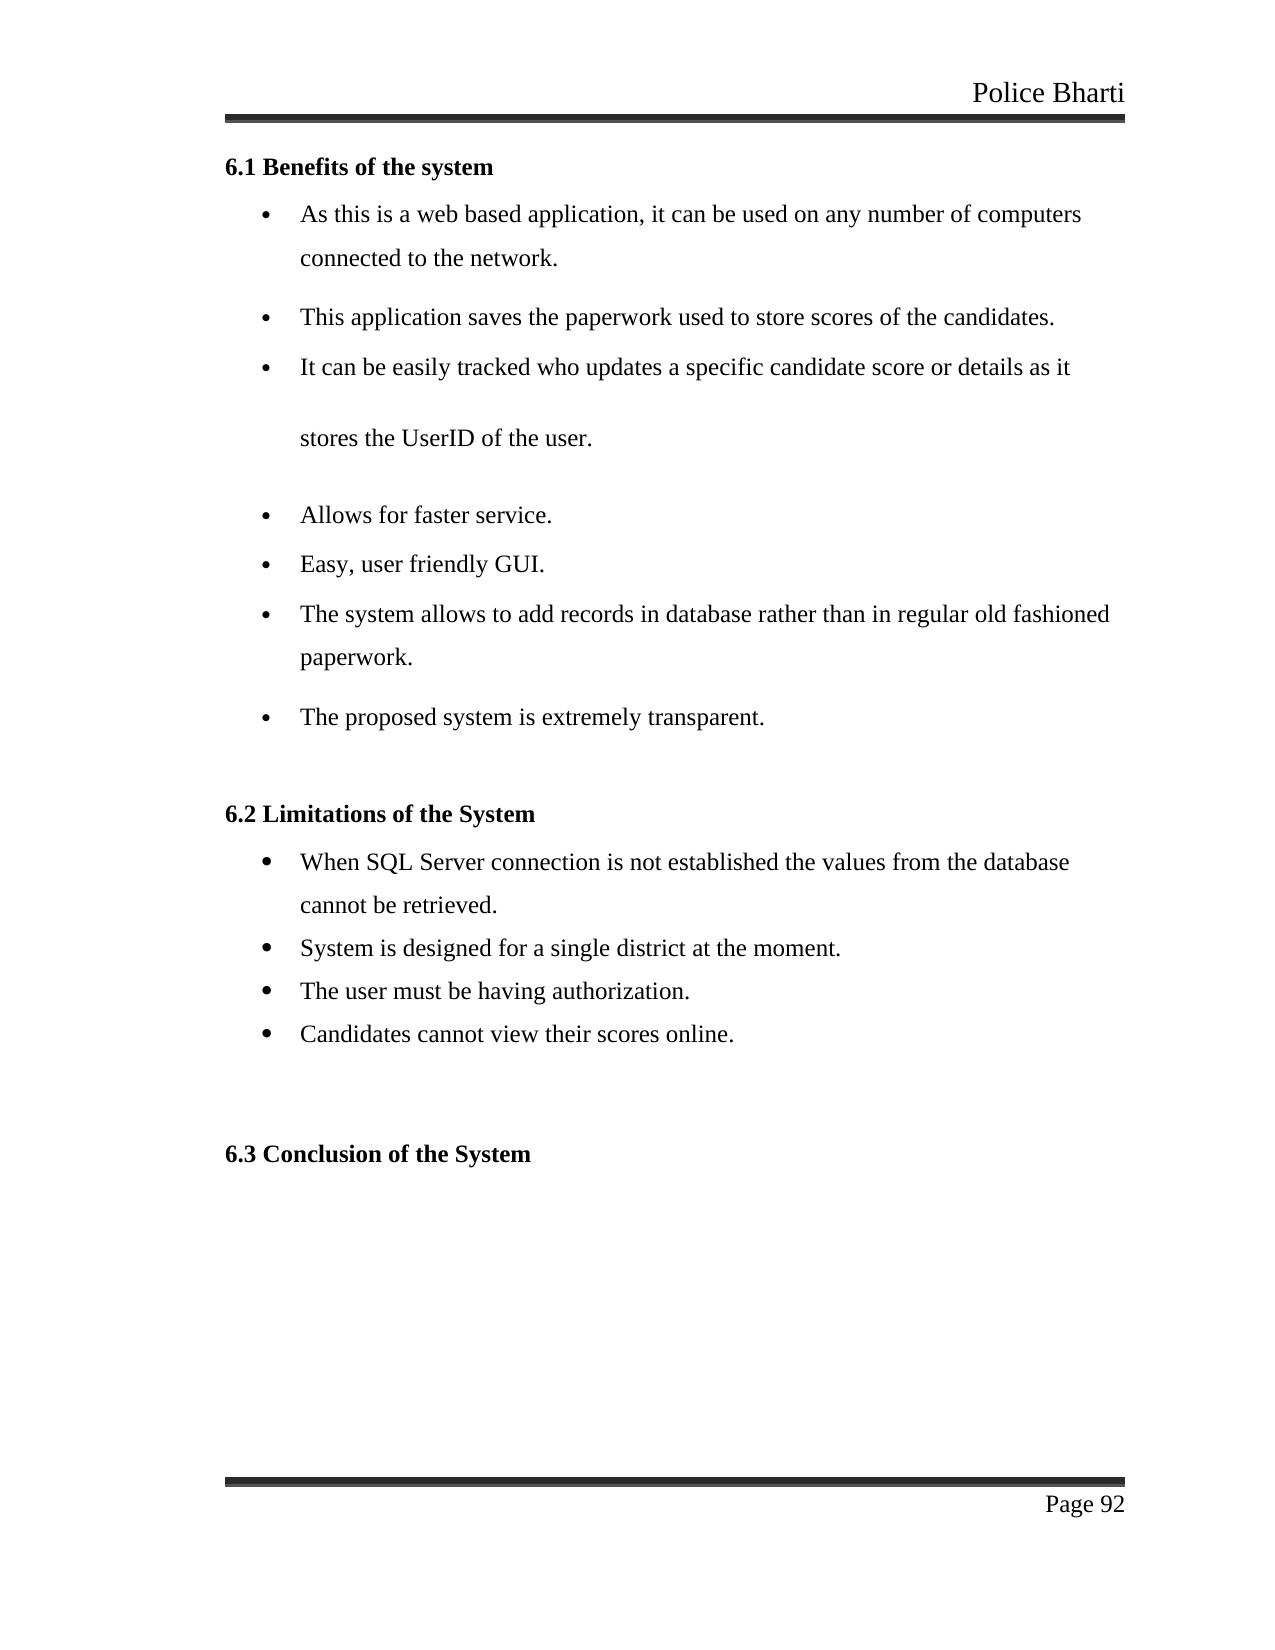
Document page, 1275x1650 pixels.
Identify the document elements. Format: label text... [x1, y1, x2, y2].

list As this is a web based application, it can be used on any number of computers connected to the network. [262, 199, 1125, 271]
text 6.2 Limitations of the System [225, 799, 1125, 828]
list This application saves the paperwork used to store scores of the candidates. [262, 302, 1125, 331]
list The system allows to add records in database rather than in regular old fashioned paperwork. [262, 599, 1125, 671]
list Candidates cannot view their scores online. [262, 1019, 1125, 1048]
list Allows for faster service. [262, 500, 1125, 528]
list System is designed for a single district at the moment. [262, 933, 1125, 962]
list Easy, user friendly GUI. [262, 549, 1125, 578]
list It can be easily tracked who updates a specific candidate score or details as it stores the UserID of the user. [262, 352, 1125, 457]
text 6.1 Benefits of the system [225, 152, 1125, 181]
list The proposed system is extremely transparent. [262, 702, 1125, 731]
list The user must be having authorization. [262, 976, 1125, 1005]
list When SQL Server connection is not established the values from the database cannot be retrieved. [262, 847, 1125, 919]
text 6.3 Conclusion of the System [225, 1139, 1125, 1168]
